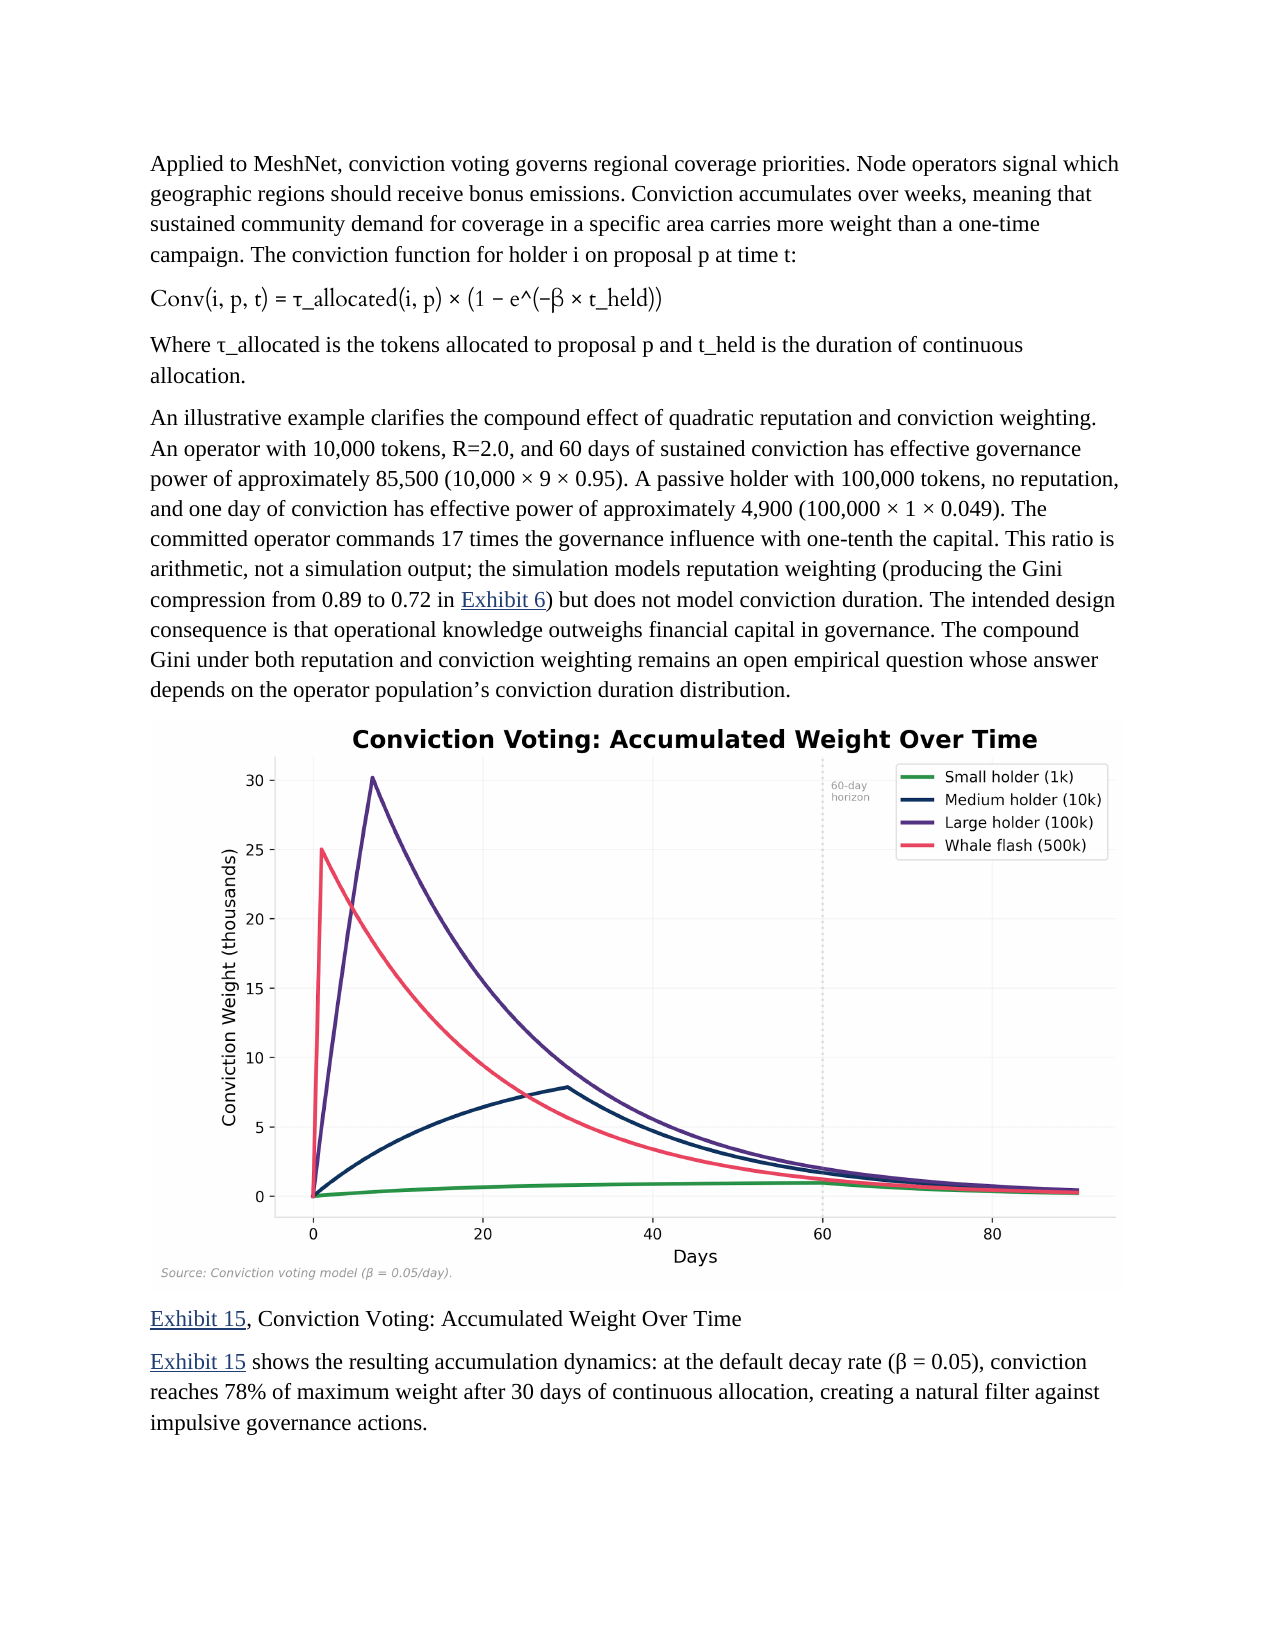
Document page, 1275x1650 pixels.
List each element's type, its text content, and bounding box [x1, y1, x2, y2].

text Conv(i, p, t) = τ_allocated(i, p) × (1 − e^(−β × t_held)) [150, 283, 1125, 314]
text Exhibit 15, Conviction Voting: Accumulated Weight Over Time [150, 1306, 1125, 1332]
text An illustrative example clarifies the compound effect of quadratic reputation and conviction weighting. An operator with 10,000 tokens, R=2.0, and 60 days of sustained conviction has effective governance power of approximately 85,500 (10,000 × 9 × 0.95). A passive holder with 100,000 tokens, no reputation, and one day of conviction has effective power of approximately 4,900 (100,000 × 1 × 0.049). The committed operator commands 17 times the governance influence with one-tenth the capital. This ratio is arithmetic, not a simulation output; the simulation models reputation weighting (producing the Gini compression from 0.89 to 0.72 in Exhibit 6) but does not model conviction duration. The intended design consequence is that operational knowledge outweighs financial capital in governance. The compound Gini under both reputation and conviction weighting remains an open empirical question whose answer depends on the operator population’s conviction duration distribution. [150, 404, 1125, 703]
text Applied to MeshNet, conviction voting governs regional coverage priorities. Node operators signal which geographic regions should receive bonus emissions. Conviction accumulates over weeks, meaning that sustained community demand for coverage in a specific area carries more weight than a one-time campaign. The conviction function for holder i on proposal p at time t: [150, 150, 1125, 267]
picture [150, 718, 1125, 1290]
text Where τ_allocated is the tokens allocated to proposal p and t_held is the duration of continuous allocation. [150, 331, 1125, 388]
text Exhibit 15 shows the resulting accumulation dynamics: at the default decay rate (β = 0.05), conviction reaches 78% of maximum weight after 30 days of continuous allocation, creating a natural filter against impulsive governance actions. [150, 1348, 1125, 1435]
